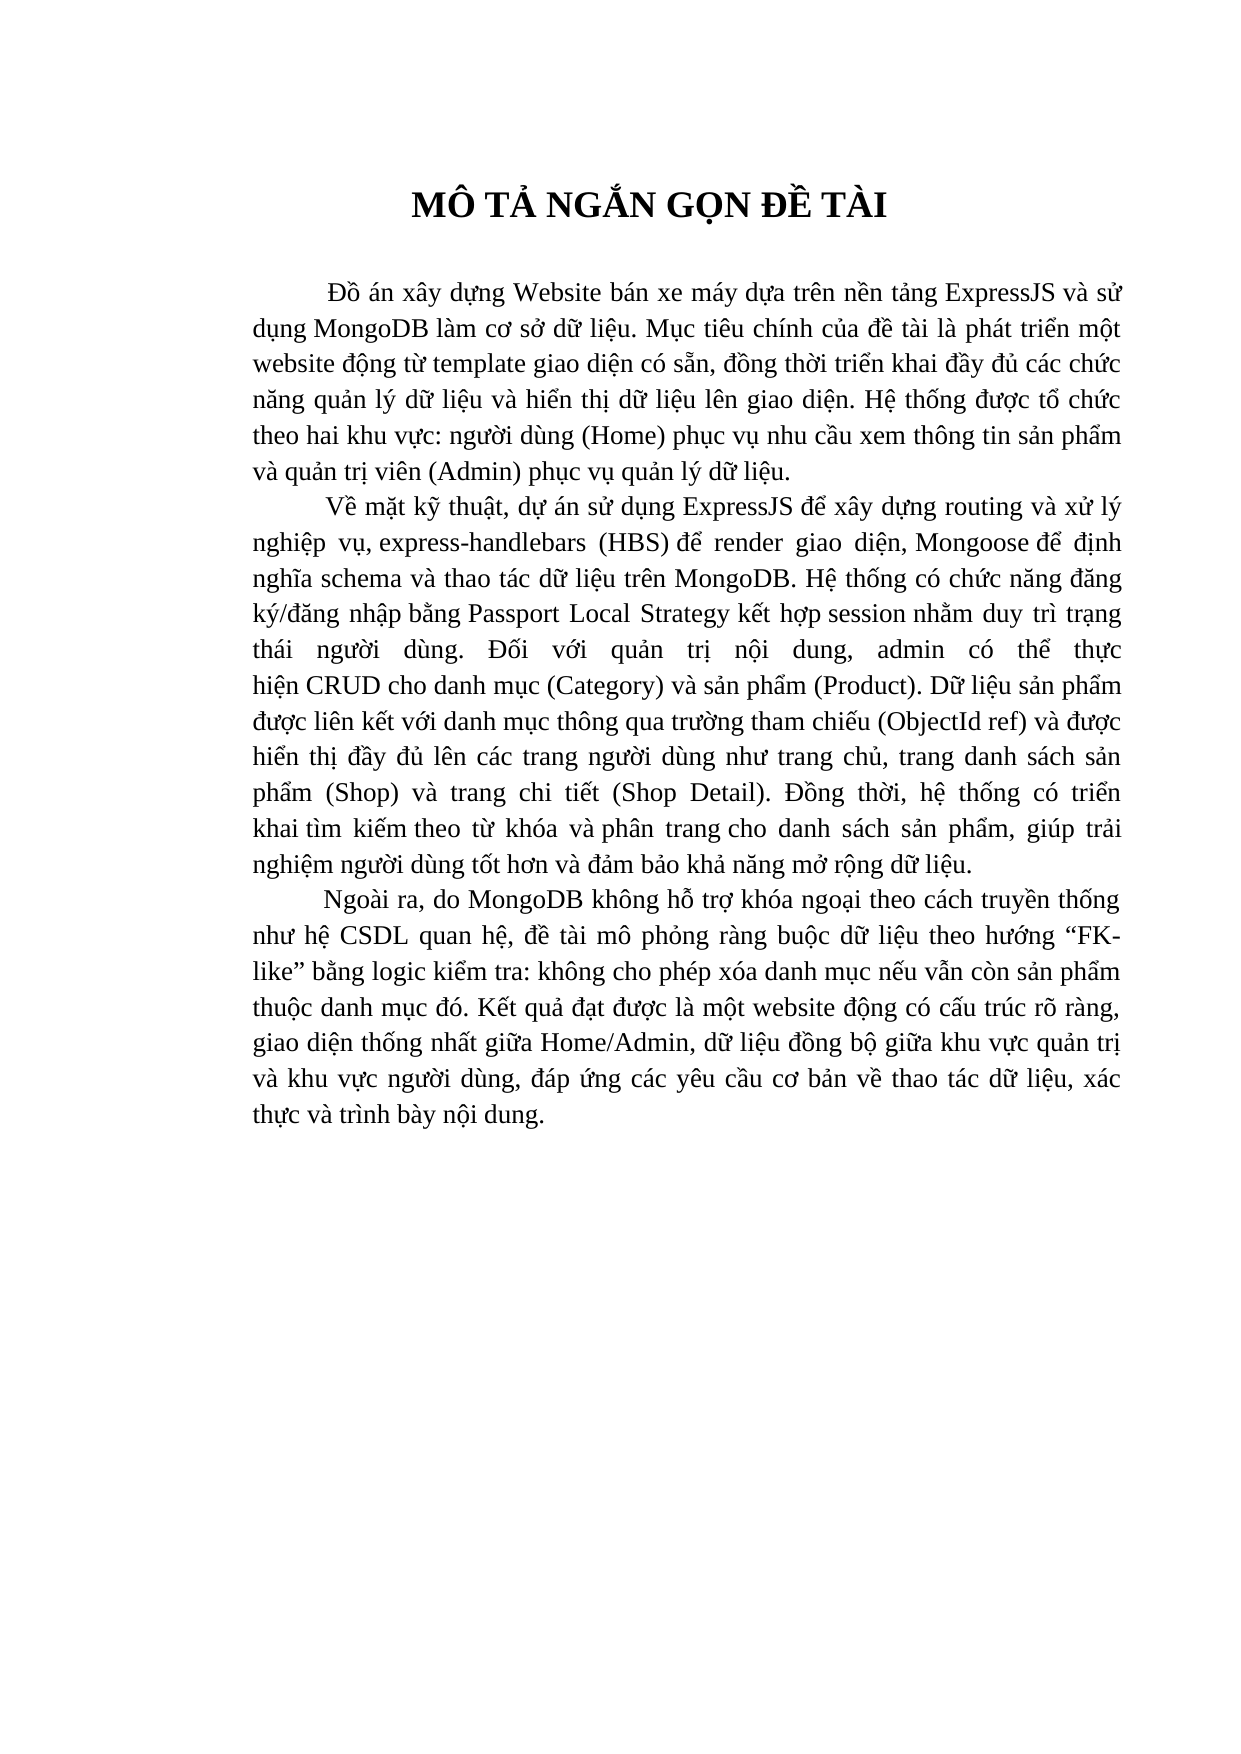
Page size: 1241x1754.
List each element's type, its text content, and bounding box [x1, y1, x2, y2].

list Đồ án xây dựng Website bán xe máy dựa trên nền tảng ExpressJS và sử dụng MongoDB làm cơ sở dữ liệu. Mục tiêu chính của đề tài là phát triển một website động từ template giao diện có sẵn, đồng thời triển khai đầy đủ các chức năng quản lý dữ liệu và hiển thị dữ liệu lên giao diện. Hệ thống được tổ chức theo hai khu vực: người dùng (Home) phục vụ nhu cầu xem thông tin sản phẩm và quản trị viên (Admin) phục vụ quản lý dữ liệu. [252, 276, 1122, 486]
title MÔ TẢ NGẮN GỌN ĐỀ TÀI [177, 184, 1122, 226]
list Về mặt kỹ thuật, dự án sử dụng ExpressJS để xây dựng routing và xử lý nghiệp vụ, express-handlebars (HBS) để render giao diện, Mongoose để định nghĩa schema và thao tác dữ liệu trên MongoDB. Hệ thống có chức năng đăng ký/đăng nhập bằng Passport Local Strategy kết hợp session nhằm duy trì trạng thái người dùng. Đối với quản trị nội dung, admin có thể thực hiện CRUD cho danh mục (Category) và sản phẩm (Product). Dữ liệu sản phẩm được liên kết với danh mục thông qua trường tham chiếu (ObjectId ref) và được hiển thị đầy đủ lên các trang người dùng như trang chủ, trang danh sách sản phẩm (Shop) và trang chi tiết (Shop Detail). Đồng thời, hệ thống có triển khai tìm kiếm theo từ khóa và phân trang cho danh sách sản phẩm, giúp trải nghiệm người dùng tốt hơn và đảm bảo khả năng mở rộng dữ liệu. [252, 490, 1122, 879]
list Ngoài ra, do MongoDB không hỗ trợ khóa ngoại theo cách truyền thống như hệ CSDL quan hệ, đề tài mô phỏng ràng buộc dữ liệu theo hướng “FK-like” bằng logic kiểm tra: không cho phép xóa danh mục nếu vẫn còn sản phẩm thuộc danh mục đó. Kết quả đạt được là một website động có cấu trúc rõ ràng, giao diện thống nhất giữa Home/Admin, dữ liệu đồng bộ giữa khu vực quản trị và khu vực người dùng, đáp ứng các yêu cầu cơ bản về thao tác dữ liệu, xác thực và trình bày nội dung. [252, 883, 1122, 1129]
